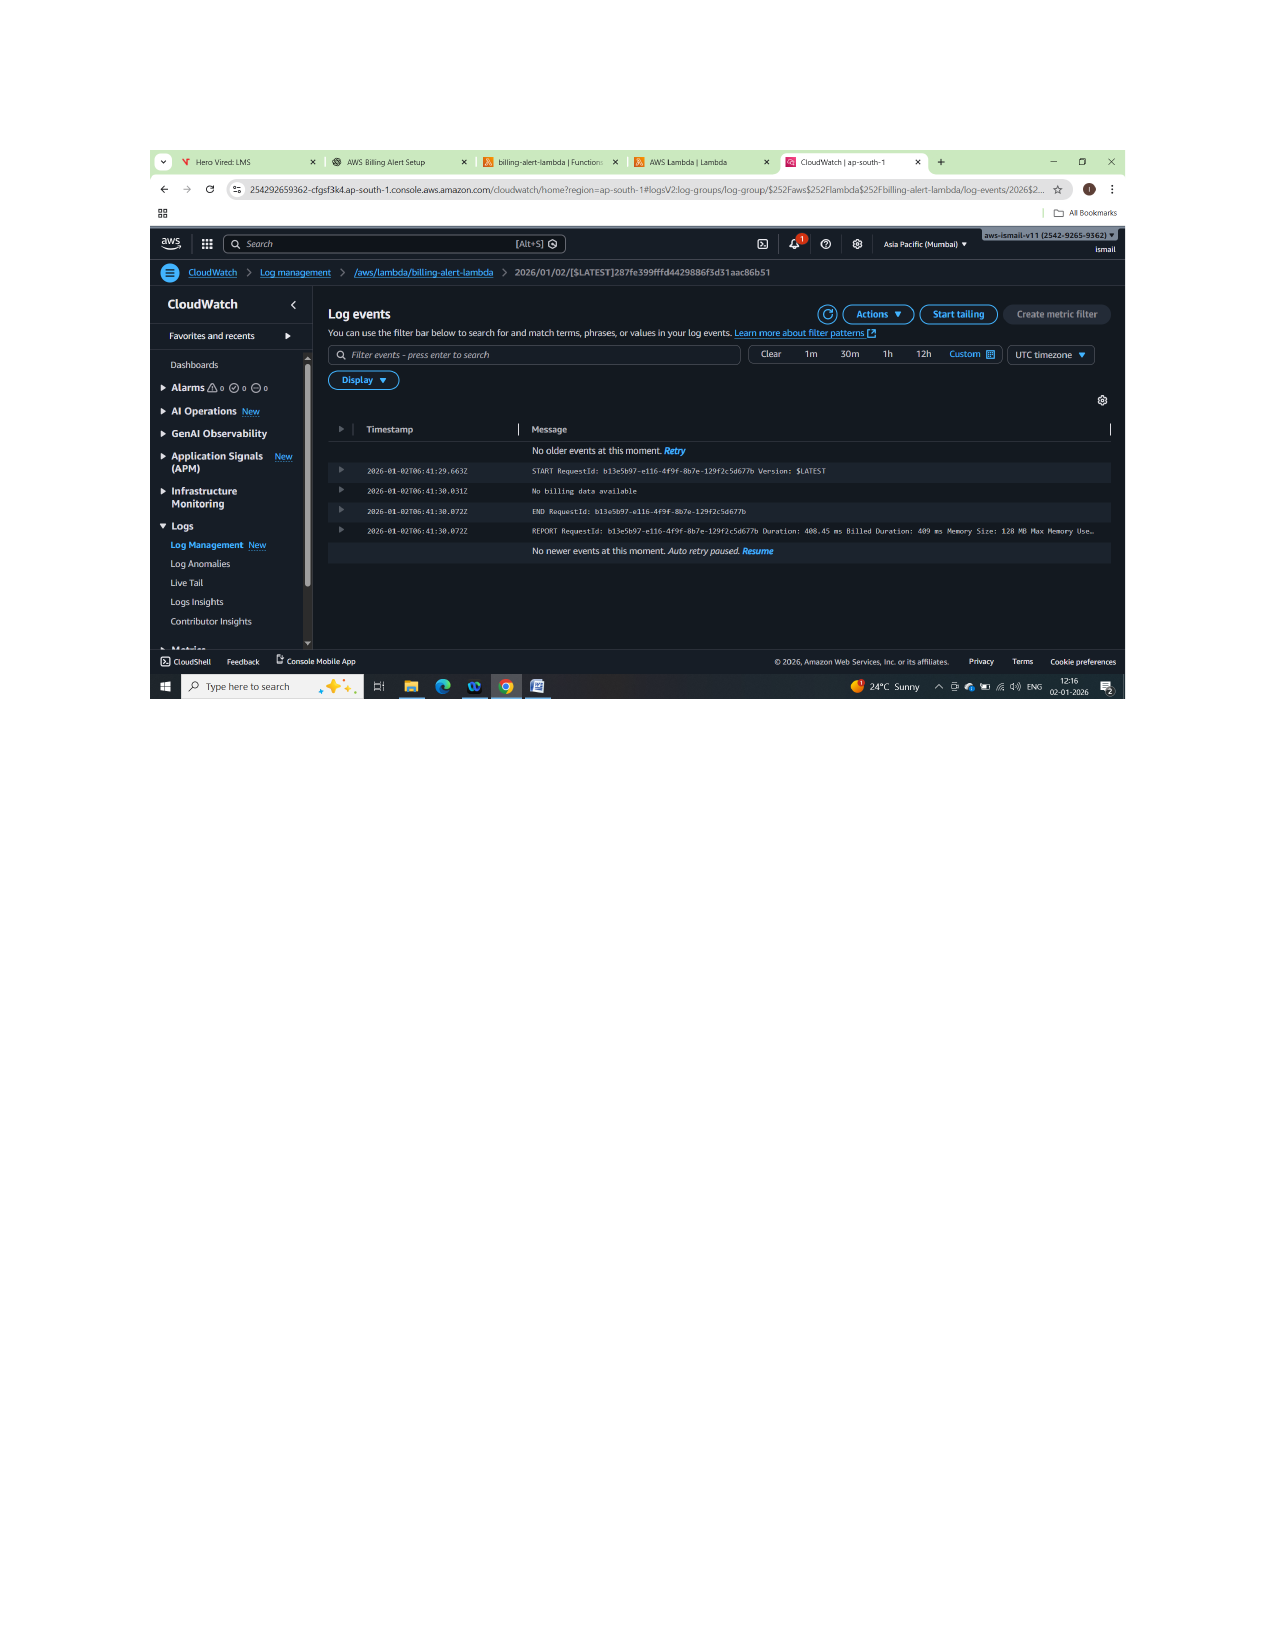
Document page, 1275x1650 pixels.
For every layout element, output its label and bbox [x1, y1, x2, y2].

picture [150, 150, 1125, 699]
